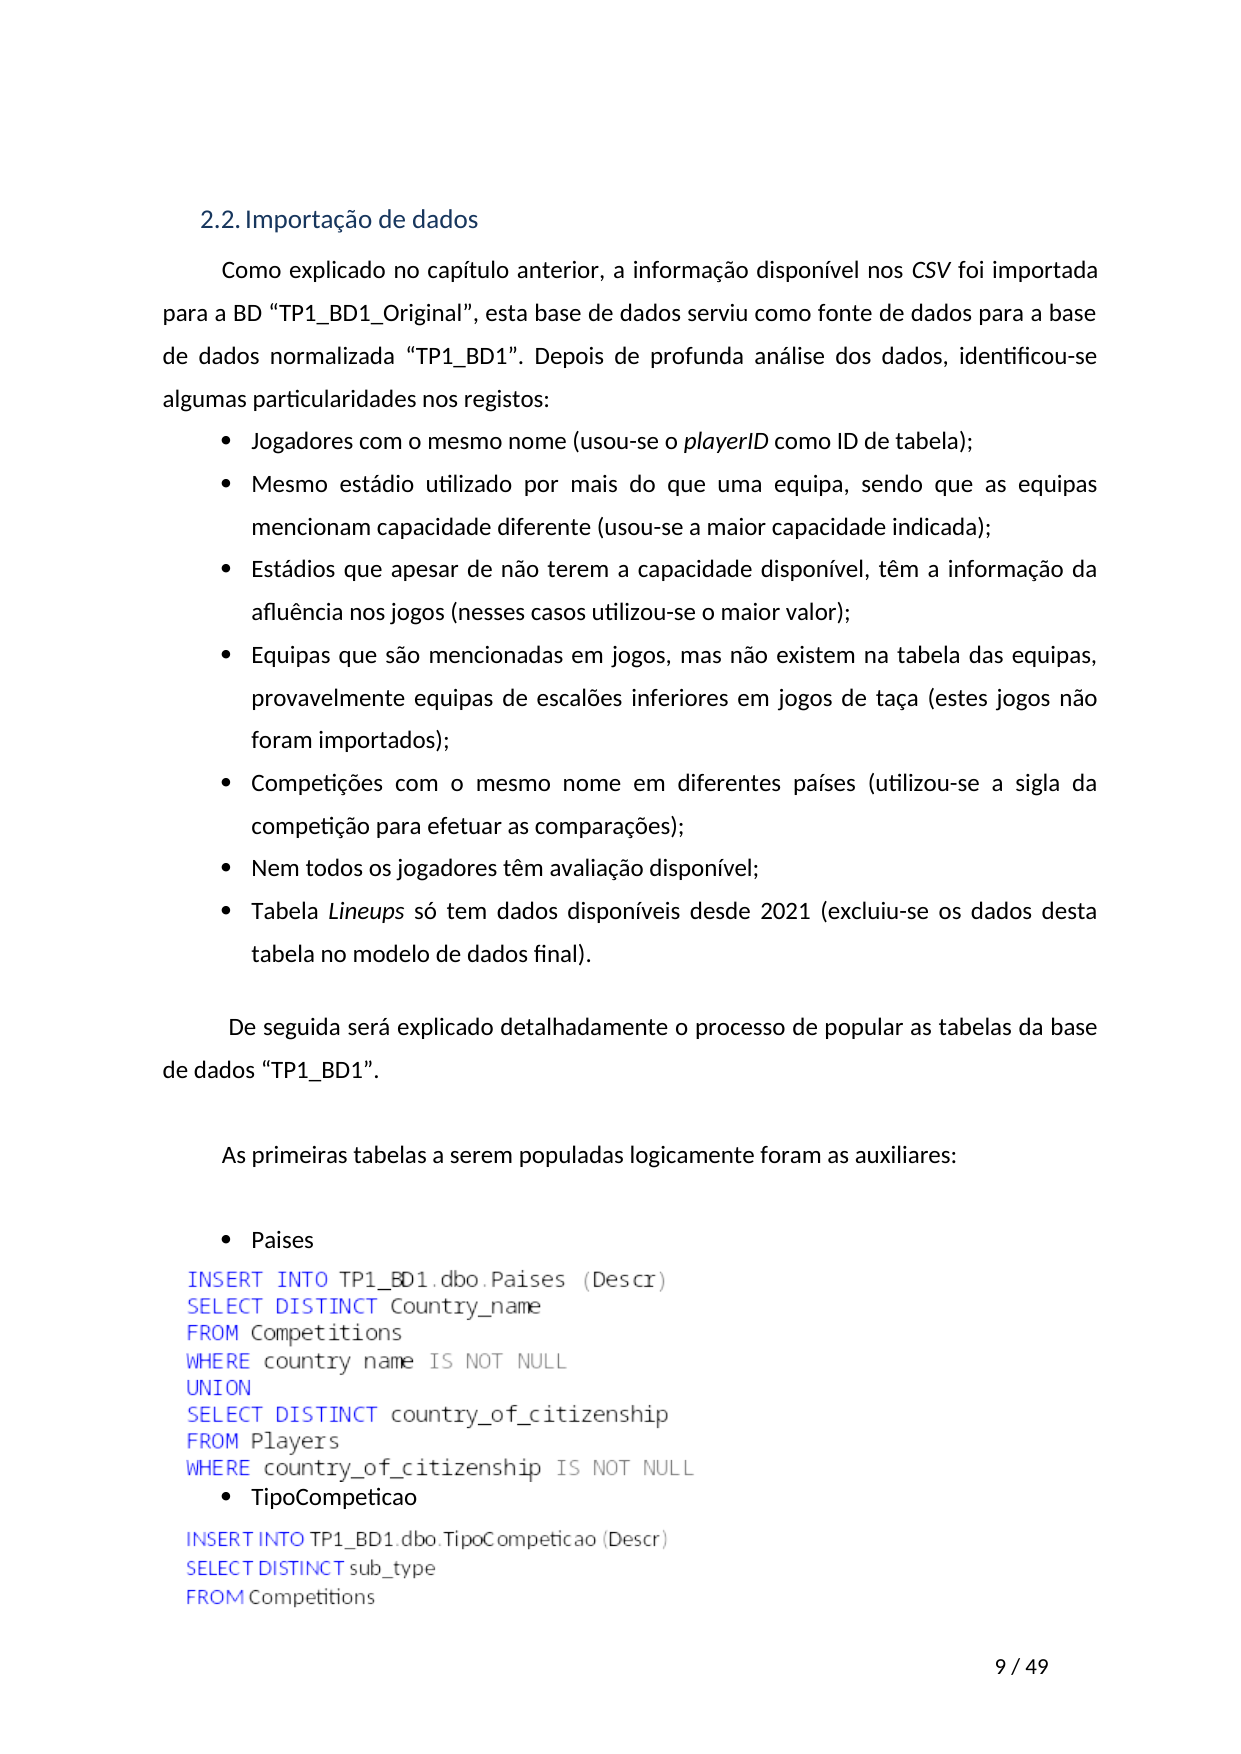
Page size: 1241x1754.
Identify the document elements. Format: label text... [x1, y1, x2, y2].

subtitle Importação de dados [200, 202, 1098, 235]
list Estádios que apesar de não terem a capacidade disponível, têm a informação da afluência nos jogos (nesses casos utilizou-se o maior valor); [222, 553, 1098, 627]
text As primeiras tabelas a serem populadas logicamente foram as auxiliares: [162, 1139, 1098, 1170]
list Paises [222, 1225, 1098, 1255]
list Equipas que são mencionadas em jogos, mas não existem na tabela das equipas, provavelmente equipas de escalões inferiores em jogos de taça (estes jogos não foram importados); [222, 639, 1098, 755]
list Tabela Lineups só tem dados disponíveis desde 2021 (excluiu-se os dados desta tabela no modelo de dados final). [222, 895, 1098, 968]
text Como explicado no capítulo anterior, a informação disponível nos CSV foi importada para a BD “TP1_BD1_Original”, esta base de dados serviu como fonte de dados para a base de dados normalizada “TP1_BD1”. Depois de profunda análise dos dados, identificou-se algumas particularidades nos registos: [162, 254, 1098, 413]
text De seguida será explicado detalhadamente o processo de popular as tabelas da base de dados “TP1_BD1”. [162, 1011, 1098, 1084]
list TipoCompeticao [222, 1481, 1098, 1512]
list Competições com o mesmo nome em diferentes países (utilizou-se a sigla da competição para efetuar as comparações); [222, 767, 1098, 840]
list Nem todos os jogadores têm avaliação disponível; [222, 852, 1098, 883]
list Mesmo estádio utilizado por mais do que uma equipa, sendo que as equipas mencionam capacidade diferente (usou-se a maior capacidade indicada); [222, 468, 1098, 541]
list Jogadores com o mesmo nome (usou-se o playerID como ID de tabela); [222, 425, 1098, 456]
